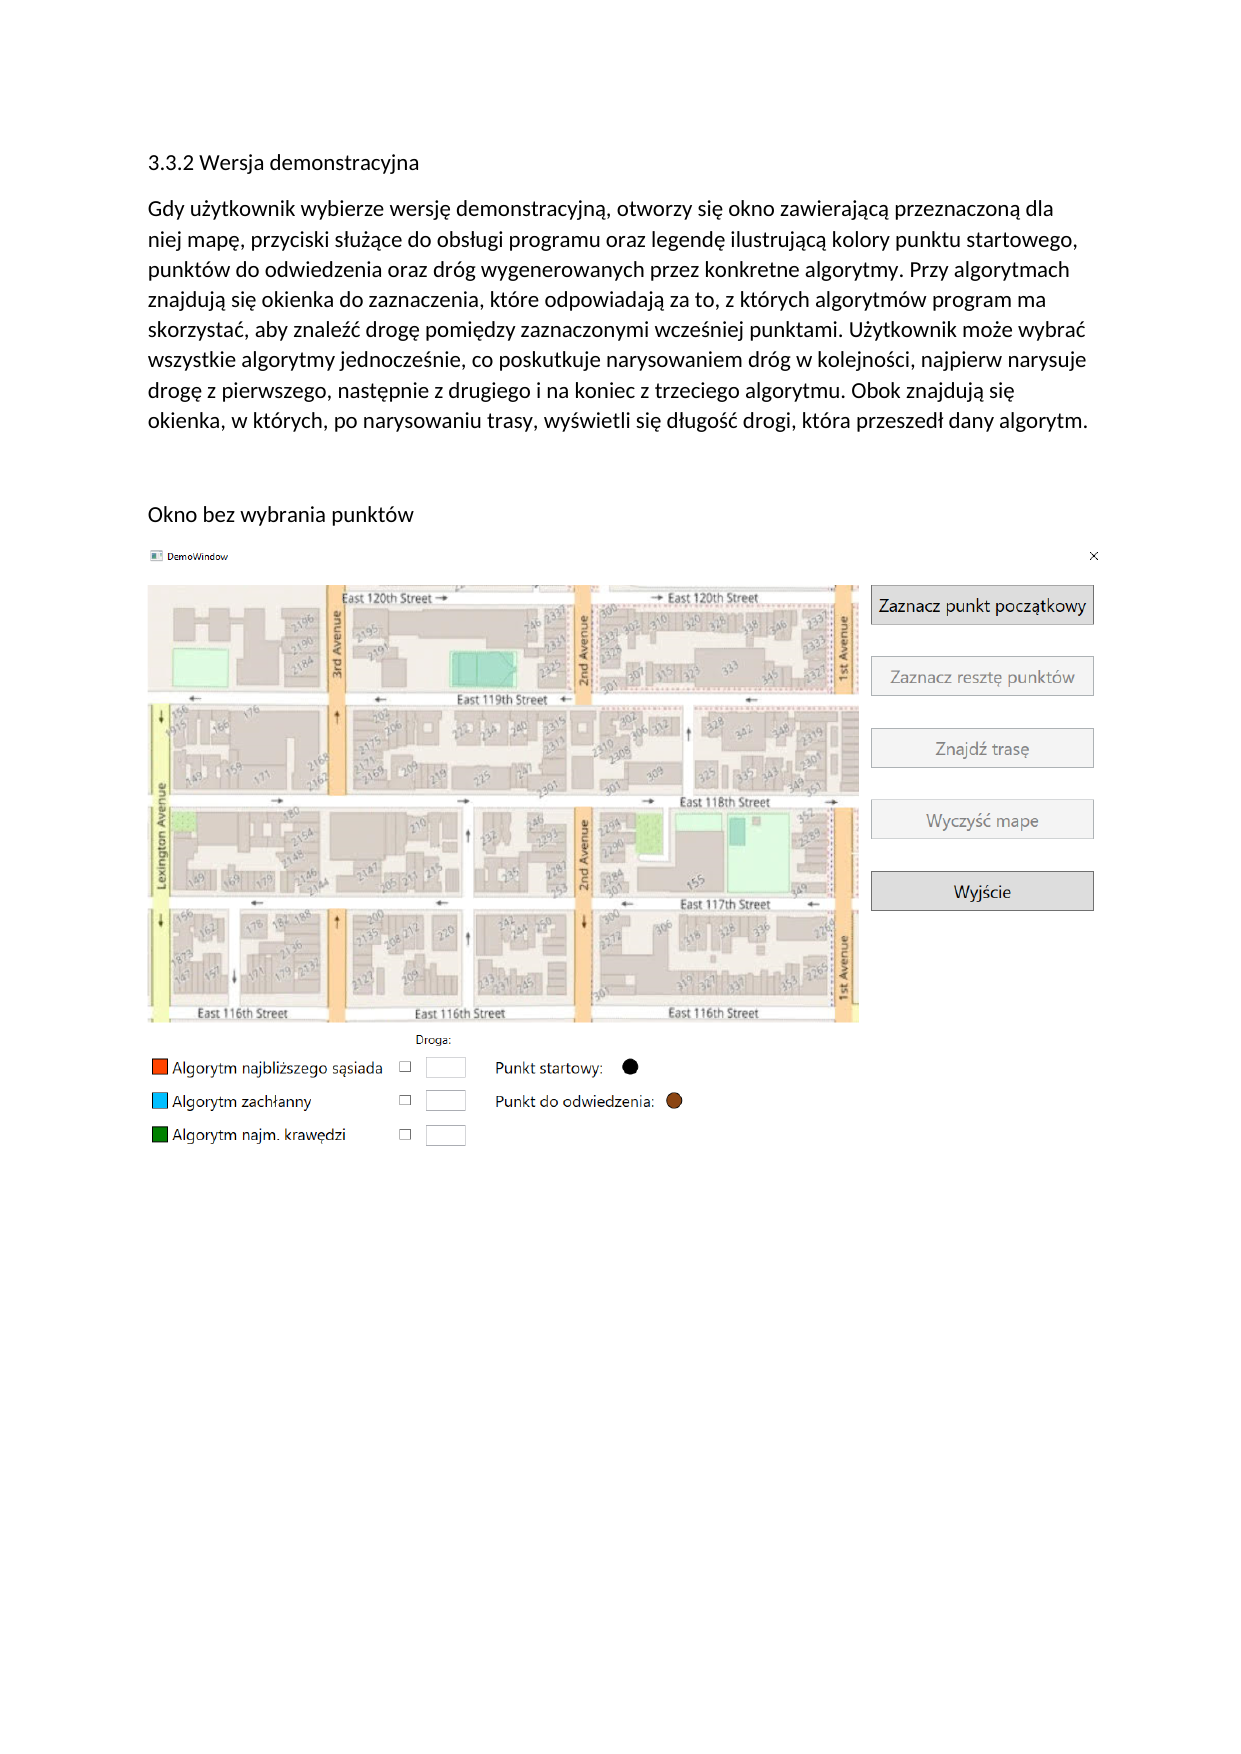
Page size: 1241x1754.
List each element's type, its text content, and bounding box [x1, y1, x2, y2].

text Gdy użytkownik wybierze wersję demonstracyjną, otworzy się okno zawierającą przeznaczoną dla niej mapę, przyciski służące do obsługi programu oraz legendę ilustrującą kolory punktu startowego, punktów do odwiedzenia oraz dróg wygenerowanych przez konkretne algorytmy. Przy algorytmach znajdują się okienka do zaznaczenia, które odpowiadają za to, z których algorytmów program ma skorzystać, aby znaleźć drogę pomiędzy zaznaczonymi wcześniej punktami. Użytkownik może wybrać wszystkie algorytmy jednocześnie, co poskutkuje narysowaniem dróg w kolejności, najpierw narysuje drogę z pierwszego, następnie z drugiego i na koniec z trzeciego algorytmu. Obok znajdują się okienka, w których, po narysowaniu trasy, wyświetli się długość drogi, która przeszedł dany algorytm. [148, 194, 1093, 434]
text Okno bez wybrania punktów [148, 500, 1093, 528]
picture [147, 546, 1103, 1171]
text 3.3.2 Wersja demonstracyjna [148, 148, 1093, 176]
